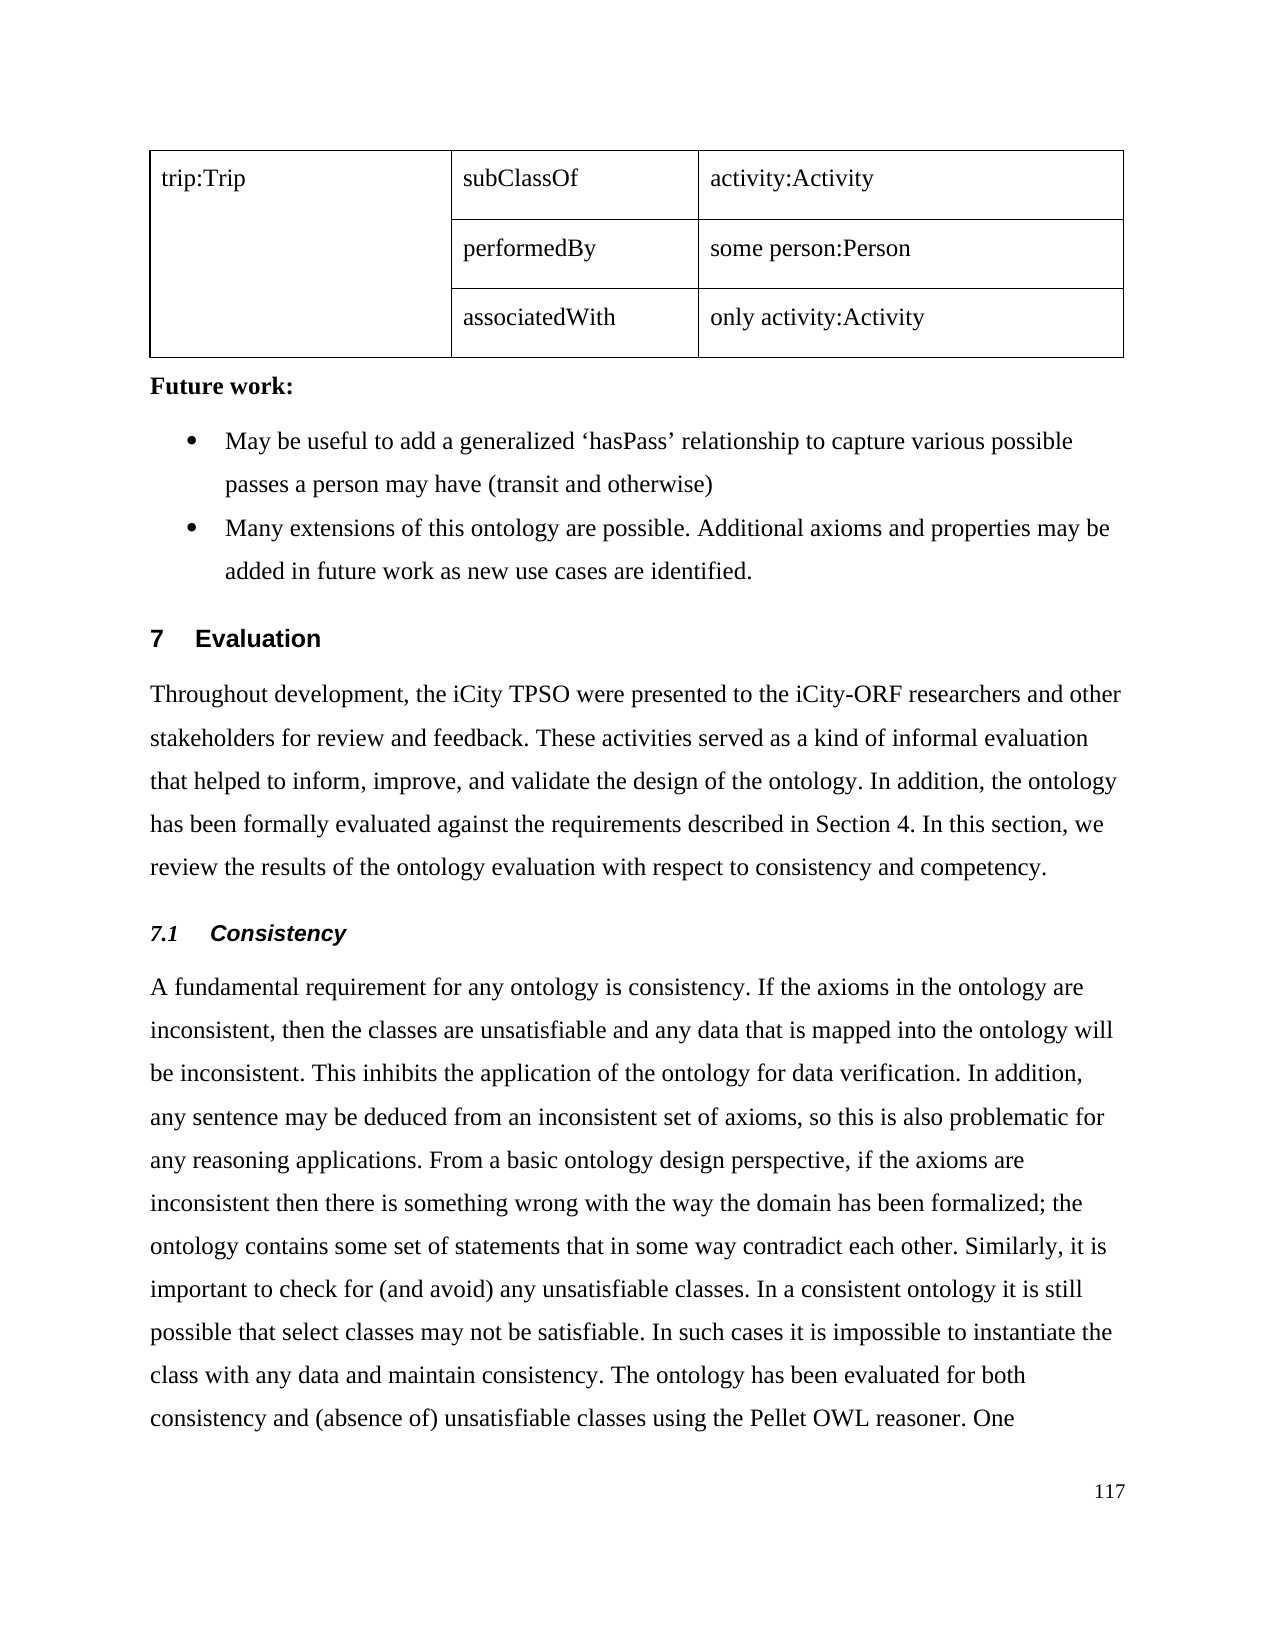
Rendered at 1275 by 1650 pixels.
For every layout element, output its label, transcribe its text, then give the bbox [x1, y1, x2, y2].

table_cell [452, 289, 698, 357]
list Many extensions of this ontology are possible. Additional axioms and properties may be added in future work as new use cases are identified. [187, 513, 1125, 584]
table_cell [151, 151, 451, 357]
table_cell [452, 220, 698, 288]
text Throughout development, the iCity TPSO were presented to the iCity-ORF researchers and other stakeholders for review and feedback. These activities served as a kind of informal evaluation that helped to inform, improve, and validate the design of the ontology. In addition, the ontology has been formally evaluated against the requirements described in Section 4. In this section, we review the results of the ontology evaluation with respect to consistency and competency. [150, 679, 1125, 881]
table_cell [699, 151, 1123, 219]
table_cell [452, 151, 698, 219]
text Future work: [150, 371, 1125, 399]
subtitle Evaluation [150, 624, 1125, 653]
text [150, 972, 1125, 1432]
list May be useful to add a generalized ‘hasPass’ relationship to capture various possible passes a person may have (transit and otherwise) [187, 426, 1125, 498]
subtitle Consistency [150, 920, 1125, 947]
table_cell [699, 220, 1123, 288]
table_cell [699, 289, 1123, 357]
